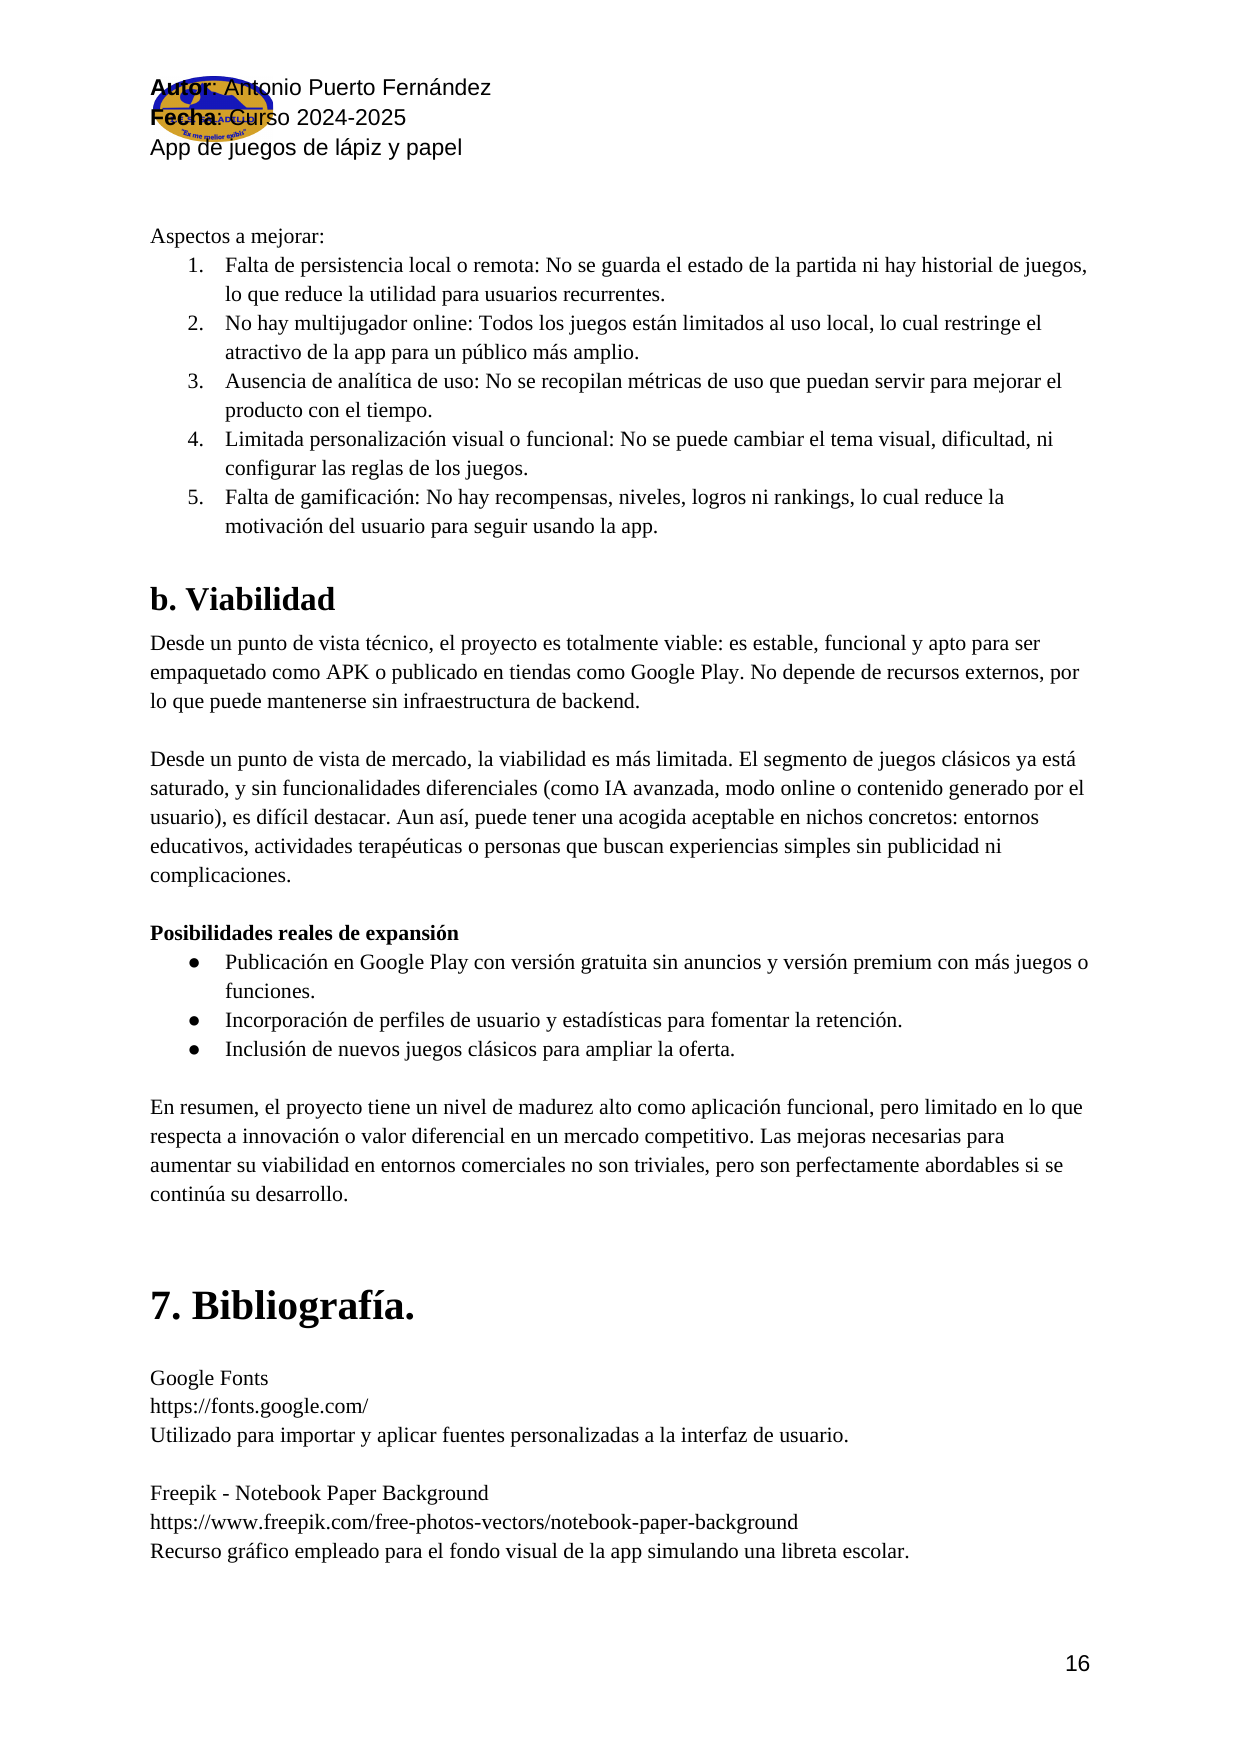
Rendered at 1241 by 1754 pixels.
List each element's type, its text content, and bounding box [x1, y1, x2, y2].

list Falta de persistencia local o remota: No se guarda el estado de la partida ni hay historial de juegos, lo que reduce la utilidad para usuarios recurrentes. [187, 252, 1090, 307]
text https://www.freepik.com/free-photos-vectors/notebook-paper-background [150, 1509, 1090, 1534]
list Inclusión de nuevos juegos clásicos para ampliar la oferta. [187, 1036, 1090, 1061]
list No hay multijugador online: Todos los juegos están limitados al uso local, lo cual restringe el atractivo de la app para un público más amplio. [187, 310, 1090, 364]
text Desde un punto de vista de mercado, la viabilidad es más limitada. El segmento de juegos clásicos ya está saturado, y sin funcionalidades diferenciales (como IA avanzada, modo online o contenido generado por el usuario), es difícil destacar. Aun así, puede tener una acogida aceptable en nichos concretos: entornos educativos, actividades terapéuticas o personas que buscan experiencias simples sin publicidad ni complicaciones. [150, 746, 1090, 887]
list Ausencia de analítica de uso: No se recopilan métricas de uso que puedan servir para mejorar el producto con el tiempo. [187, 368, 1090, 422]
list Incorporación de perfiles de usuario y estadísticas para fomentar la retención. [187, 1007, 1090, 1032]
text Utilizado para importar y aplicar fuentes personalizadas a la interfaz de usuario. [150, 1422, 1090, 1448]
list Limitada personalización visual o funcional: No se puede cambiar el tema visual, dificultad, ni configurar las reglas de los juegos. [187, 426, 1090, 480]
list Falta de gamificación: No hay recompensas, niveles, logros ni rankings, lo cual reduce la motivación del usuario para seguir usando la app. [187, 484, 1090, 538]
subtitle 7. Bibliografía. [150, 1280, 1090, 1328]
text Recurso gráfico empleado para el fondo visual de la app simulando una libreta escolar. [150, 1538, 1090, 1563]
text Freepik - Notebook Paper Background [150, 1480, 1090, 1506]
picture [153, 76, 274, 142]
text Posibilidades reales de expansión [150, 920, 1090, 945]
list Publicación en Google Play con versión gratuita sin anuncios y versión premium con más juegos o funciones. [187, 949, 1090, 1003]
subtitle b. Viabilidad [150, 579, 1090, 618]
text Google Fonts [150, 1364, 1090, 1390]
text Desde un punto de vista técnico, el proyecto es totalmente viable: es estable, funcional y apto para ser empaquetado como APK o publicado en tiendas como Google Play. No depende de recursos externos, por lo que puede mantenerse sin infraestructura de backend. [150, 630, 1090, 713]
text https://fonts.google.com/ [150, 1393, 1090, 1419]
text Aspectos a mejorar: [150, 223, 1090, 249]
text En resumen, el proyecto tiene un nivel de madurez alto como aplicación funcional, pero limitado en lo que respecta a innovación o valor diferencial en un mercado competitivo. Las mejoras necesarias para aumentar su viabilidad en entornos comerciales no son triviales, pero son perfectamente abordables si se continúa su desarrollo. [150, 1094, 1090, 1206]
